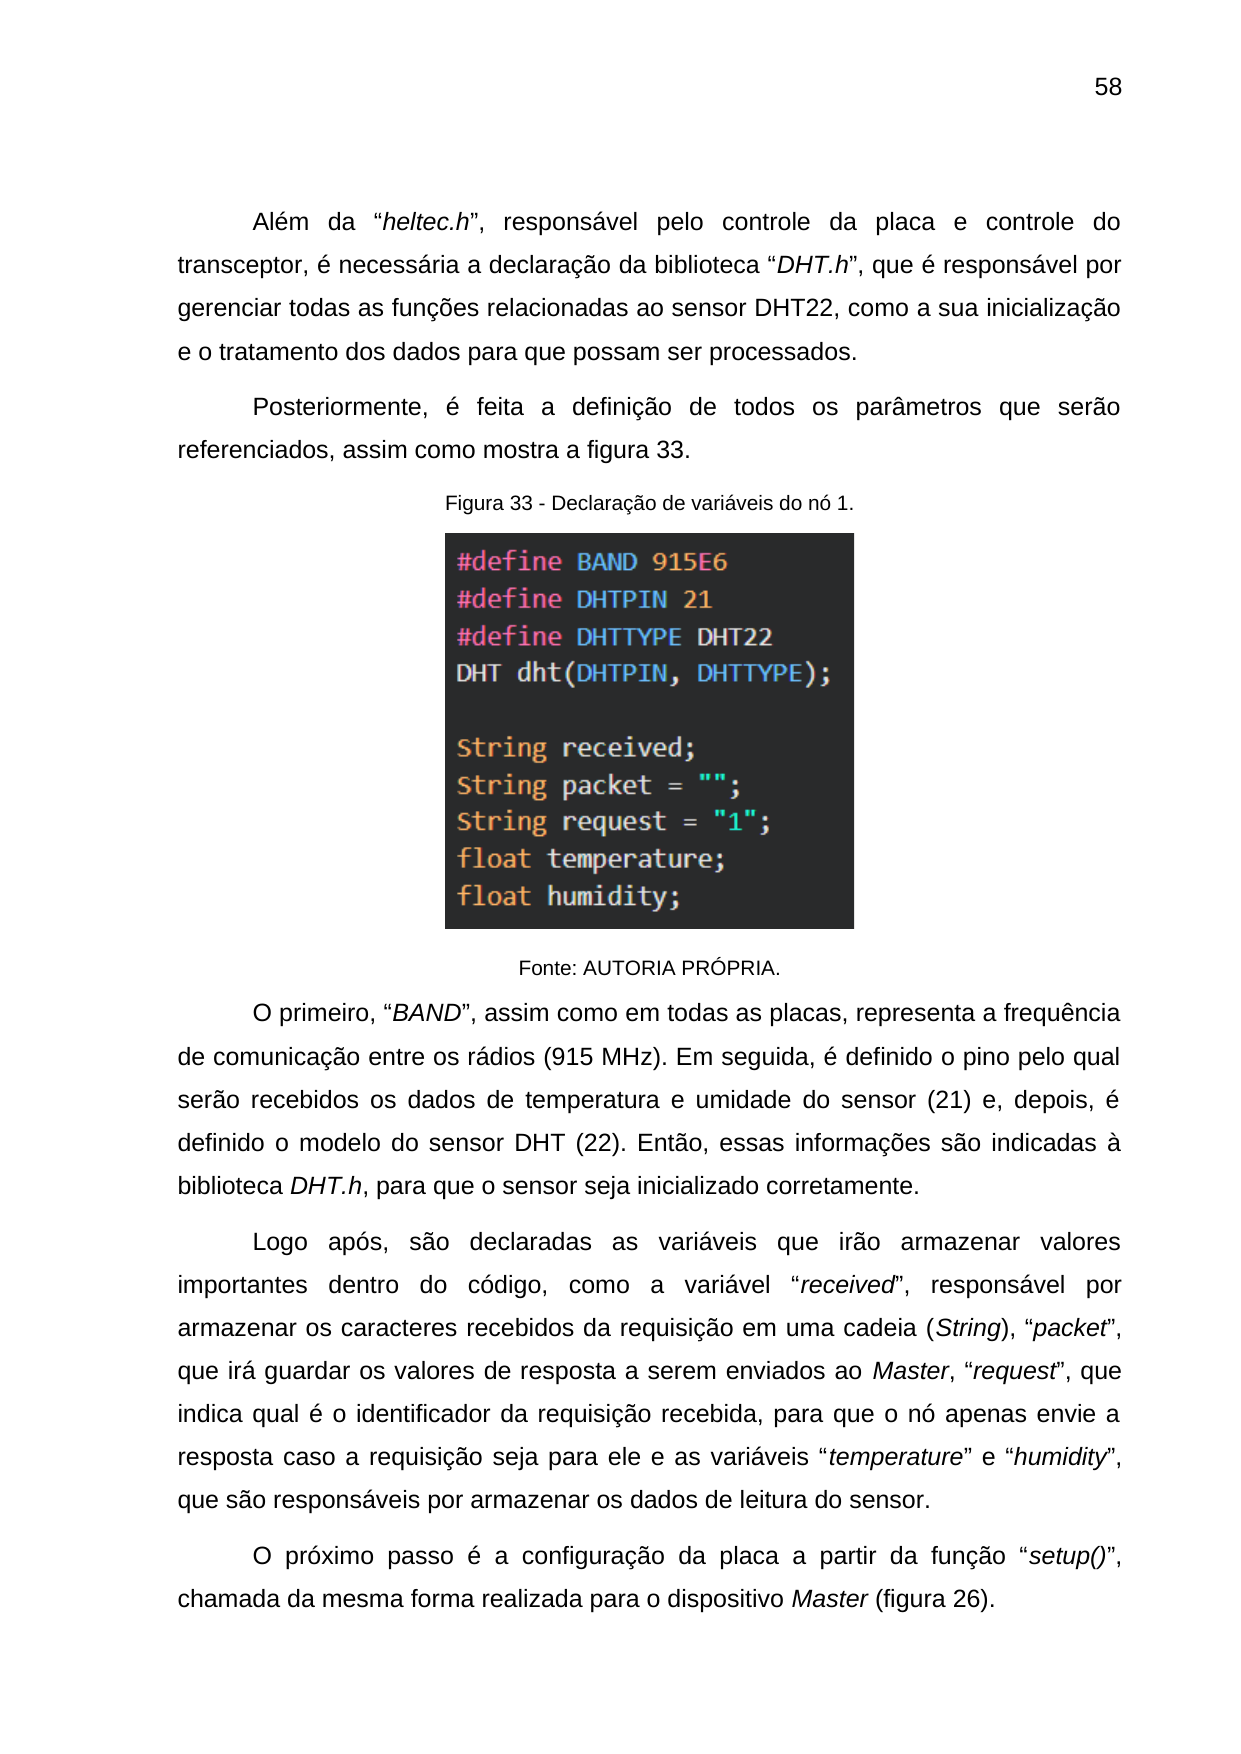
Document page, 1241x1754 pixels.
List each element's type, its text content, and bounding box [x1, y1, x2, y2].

text Fonte: AUTORIA PRÓPRIA. [177, 956, 1122, 980]
text O primeiro, “BAND”, assim como em todas as placas, representa a frequência de comunicação entre os rádios (915 MHz). Em seguida, é definido o pino pelo qual serão recebidos os dados de temperatura e umidade do sensor (21) e, depois, é definido o modelo do sensor DHT (22). Então, essas informações são indicadas à biblioteca DHT.h, para que o sensor seja inicializado corretamente. [177, 998, 1122, 1200]
text Além da “heltec.h”, responsável pelo controle da placa e controle do transceptor, é necessária a declaração da biblioteca “DHT.h”, que é responsável por gerenciar todas as funções relacionadas ao sensor DHT22, como a sua inicialização e o tratamento dos dados para que possam ser processados. [177, 207, 1122, 365]
text Posteriormente, é feita a definição de todos os parâmetros que serão referenciados, assim como mostra a figura 33. [177, 392, 1122, 464]
picture [445, 533, 855, 929]
text O próximo passo é a configuração da placa a partir da função “setup()”, chamada da mesma forma realizada para o dispositivo Master (figura 26). [177, 1541, 1122, 1613]
text Logo após, são declaradas as variáveis que irão armazenar valores importantes dentro do código, como a variável “received”, responsável por armazenar os caracteres recebidos da requisição em uma cadeia (String), “packet”, que irá guardar os valores de resposta a serem enviados ao Master, “request”, que indica qual é o identificador da requisição recebida, para que o nó apenas envie a resposta caso a requisição seja para ele e as variáveis “temperature” e “humidity”, que são responsáveis por armazenar os dados de leitura do sensor. [177, 1227, 1122, 1514]
text Figura 33 - Declaração de variáveis do nó 1. [177, 491, 1122, 515]
